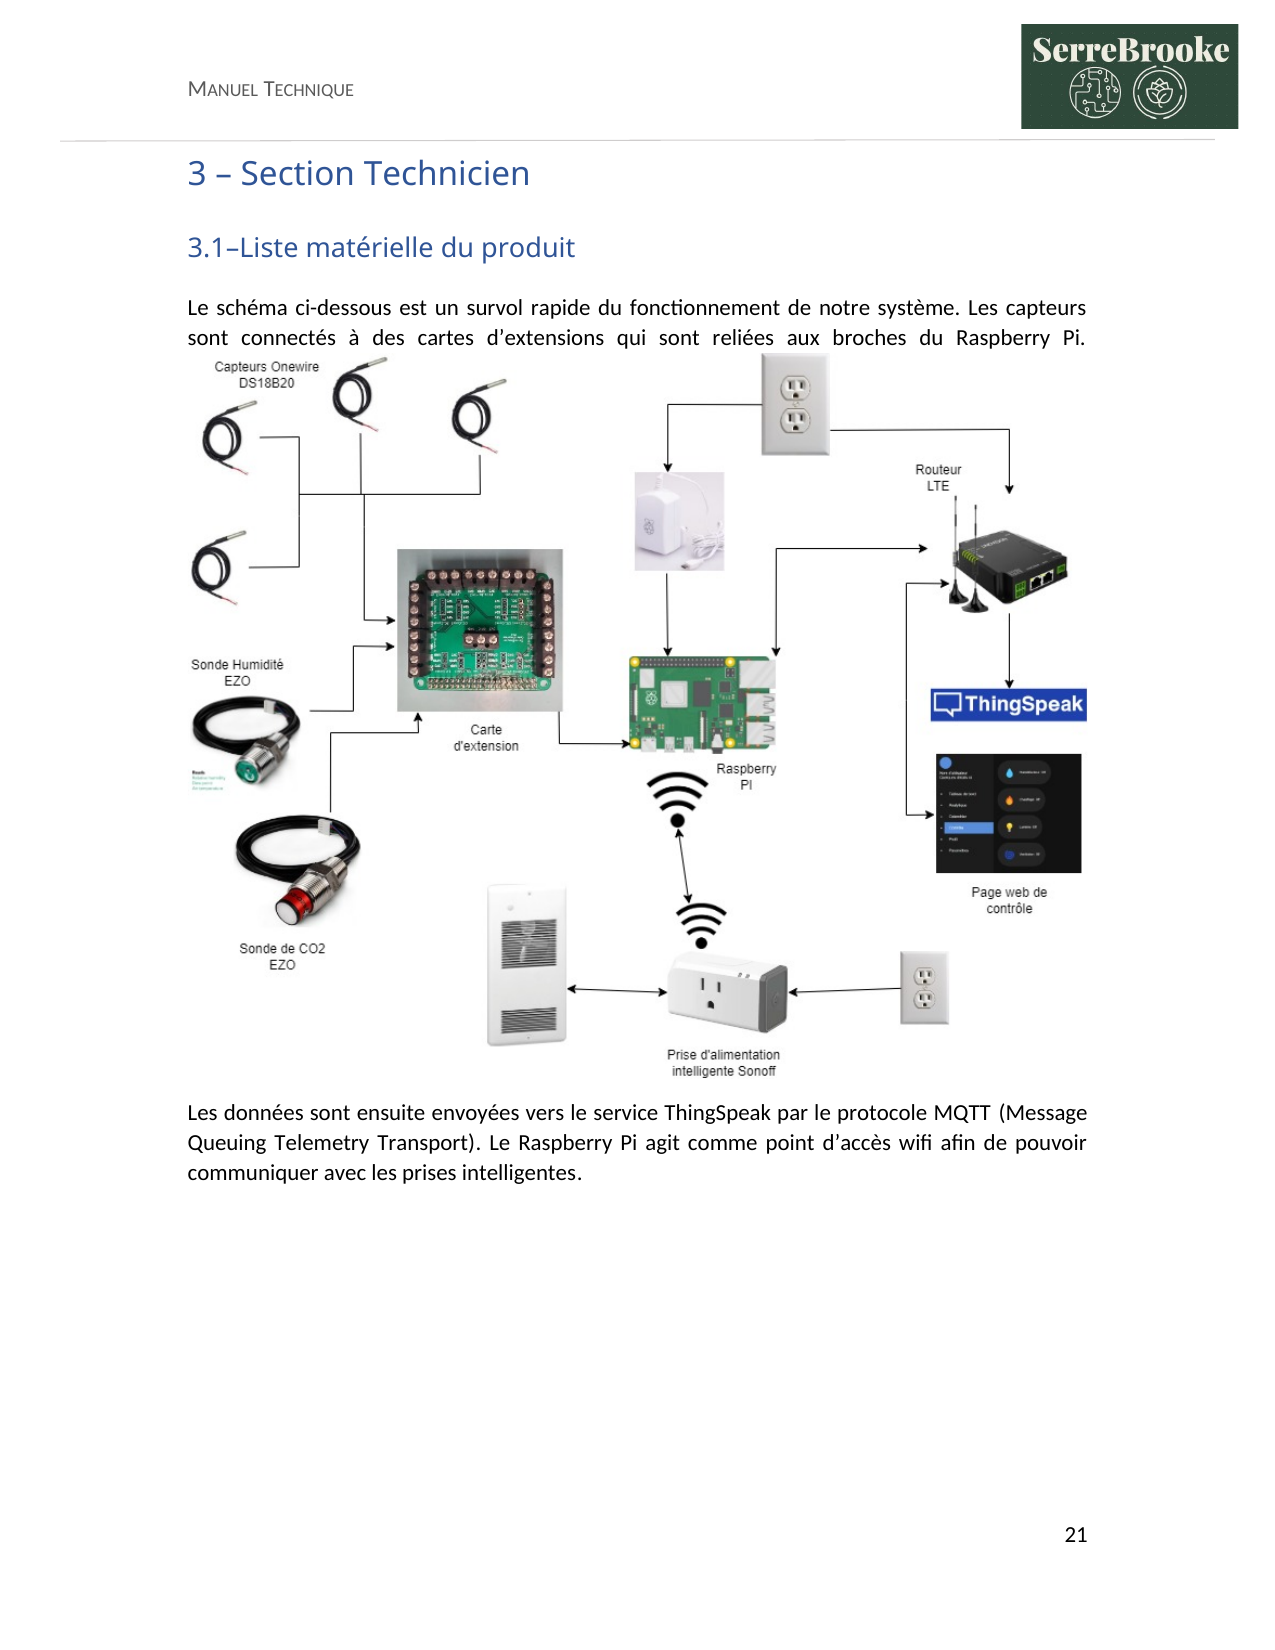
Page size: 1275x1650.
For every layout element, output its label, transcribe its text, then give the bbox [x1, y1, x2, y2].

subtitle 3.1–Liste matérielle du produit [187, 228, 1087, 265]
subtitle 3 – Section Technicien [187, 150, 1087, 195]
text Les données sont ensuite envoyées vers le service ThingSpeak par le protocole MQTT (Message Queuing Telemetry Transport). Le Raspberry Pi agit comme point d’accès wifi afin de pouvoir communiquer avec les prises intelligentes. [187, 1098, 1087, 1186]
text Le schéma ci-dessous est un survol rapide du fonctionnement de notre système. Les capteurs sont connectés à des cartes d’extensions qui sont reliées aux broches du Raspberry Pi. [187, 293, 1087, 353]
picture [1021, 24, 1239, 129]
picture [187, 353, 1088, 1079]
